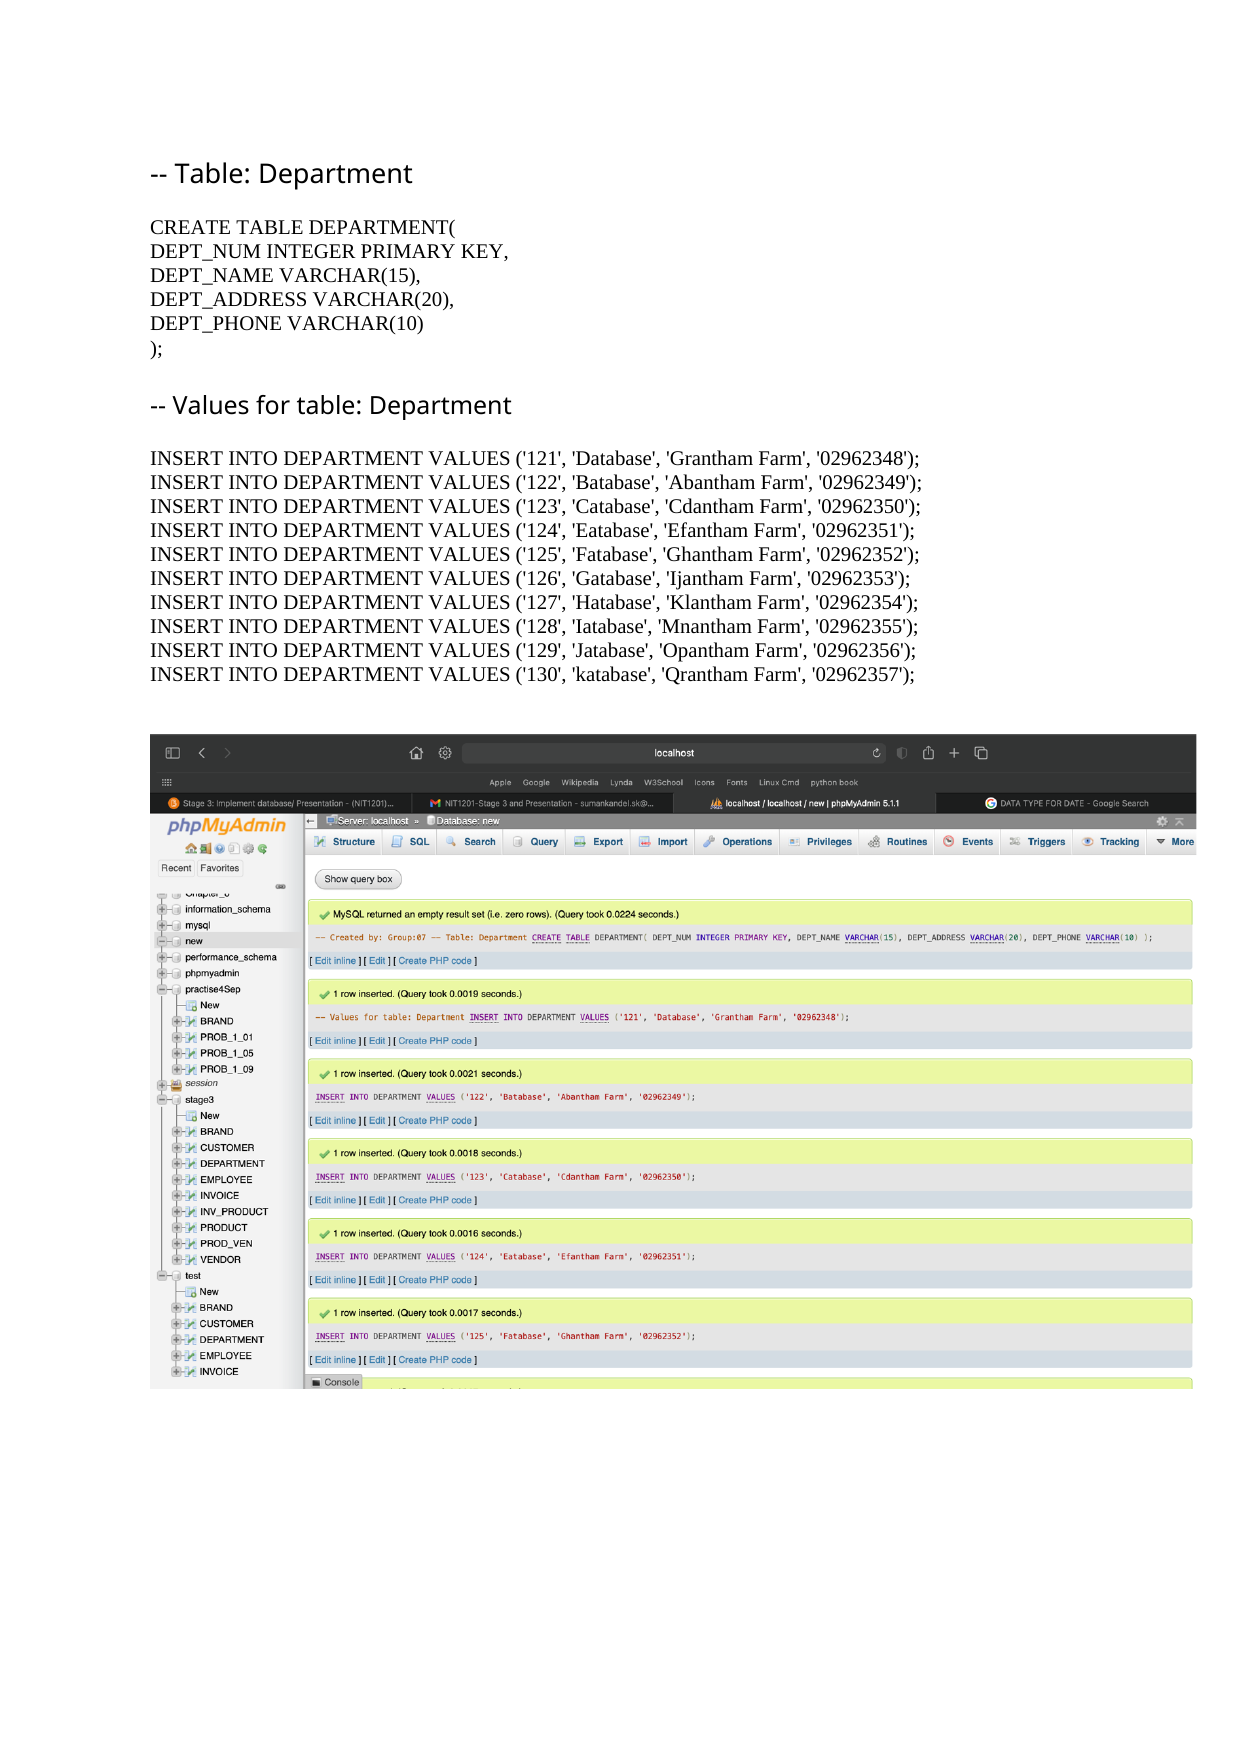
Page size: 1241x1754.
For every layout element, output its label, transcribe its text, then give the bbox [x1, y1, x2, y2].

text ); [150, 335, 1090, 359]
text INSERT INTO DEPARTMENT VALUES ('129', 'Jatabase', 'Opantham Farm', '02962356'); [150, 638, 1090, 662]
text CREATE TABLE DEPARTMENT( [150, 215, 1090, 239]
text DEPT_NUM INTEGER PRIMARY KEY, [150, 239, 1090, 263]
text INSERT INTO DEPARTMENT VALUES ('121', 'Database', 'Grantham Farm', '02962348'); [150, 446, 1090, 470]
text DEPT_PHONE VARCHAR(10) [150, 311, 1090, 335]
text INSERT INTO DEPARTMENT VALUES ('124', 'Eatabase', 'Efantham Farm', '02962351'); [150, 518, 1090, 542]
picture [150, 734, 1197, 1389]
text DEPT_ADDRESS VARCHAR(20), [150, 287, 1090, 311]
subtitle -- Values for table: Department [150, 388, 1090, 422]
text INSERT INTO DEPARTMENT VALUES ('128', 'Iatabase', 'Mnantham Farm', '02962355'); [150, 614, 1090, 638]
text INSERT INTO DEPARTMENT VALUES ('122', 'Batabase', 'Abantham Farm', '02962349'); [150, 470, 1090, 494]
text DEPT_NAME VARCHAR(15), [150, 263, 1090, 287]
text INSERT INTO DEPARTMENT VALUES ('130', 'katabase', 'Qrantham Farm', '02962357'); [150, 662, 1090, 686]
text INSERT INTO DEPARTMENT VALUES ('125', 'Fatabase', 'Ghantham Farm', '02962352'); [150, 542, 1090, 566]
text INSERT INTO DEPARTMENT VALUES ('127', 'Hatabase', 'Klantham Farm', '02962354'); [150, 590, 1090, 614]
subtitle -- Table: Department [150, 154, 1090, 191]
text INSERT INTO DEPARTMENT VALUES ('123', 'Catabase', 'Cdantham Farm', '02962350'); [150, 494, 1090, 518]
text INSERT INTO DEPARTMENT VALUES ('126', 'Gatabase', 'Ijantham Farm', '02962353'); [150, 566, 1090, 590]
